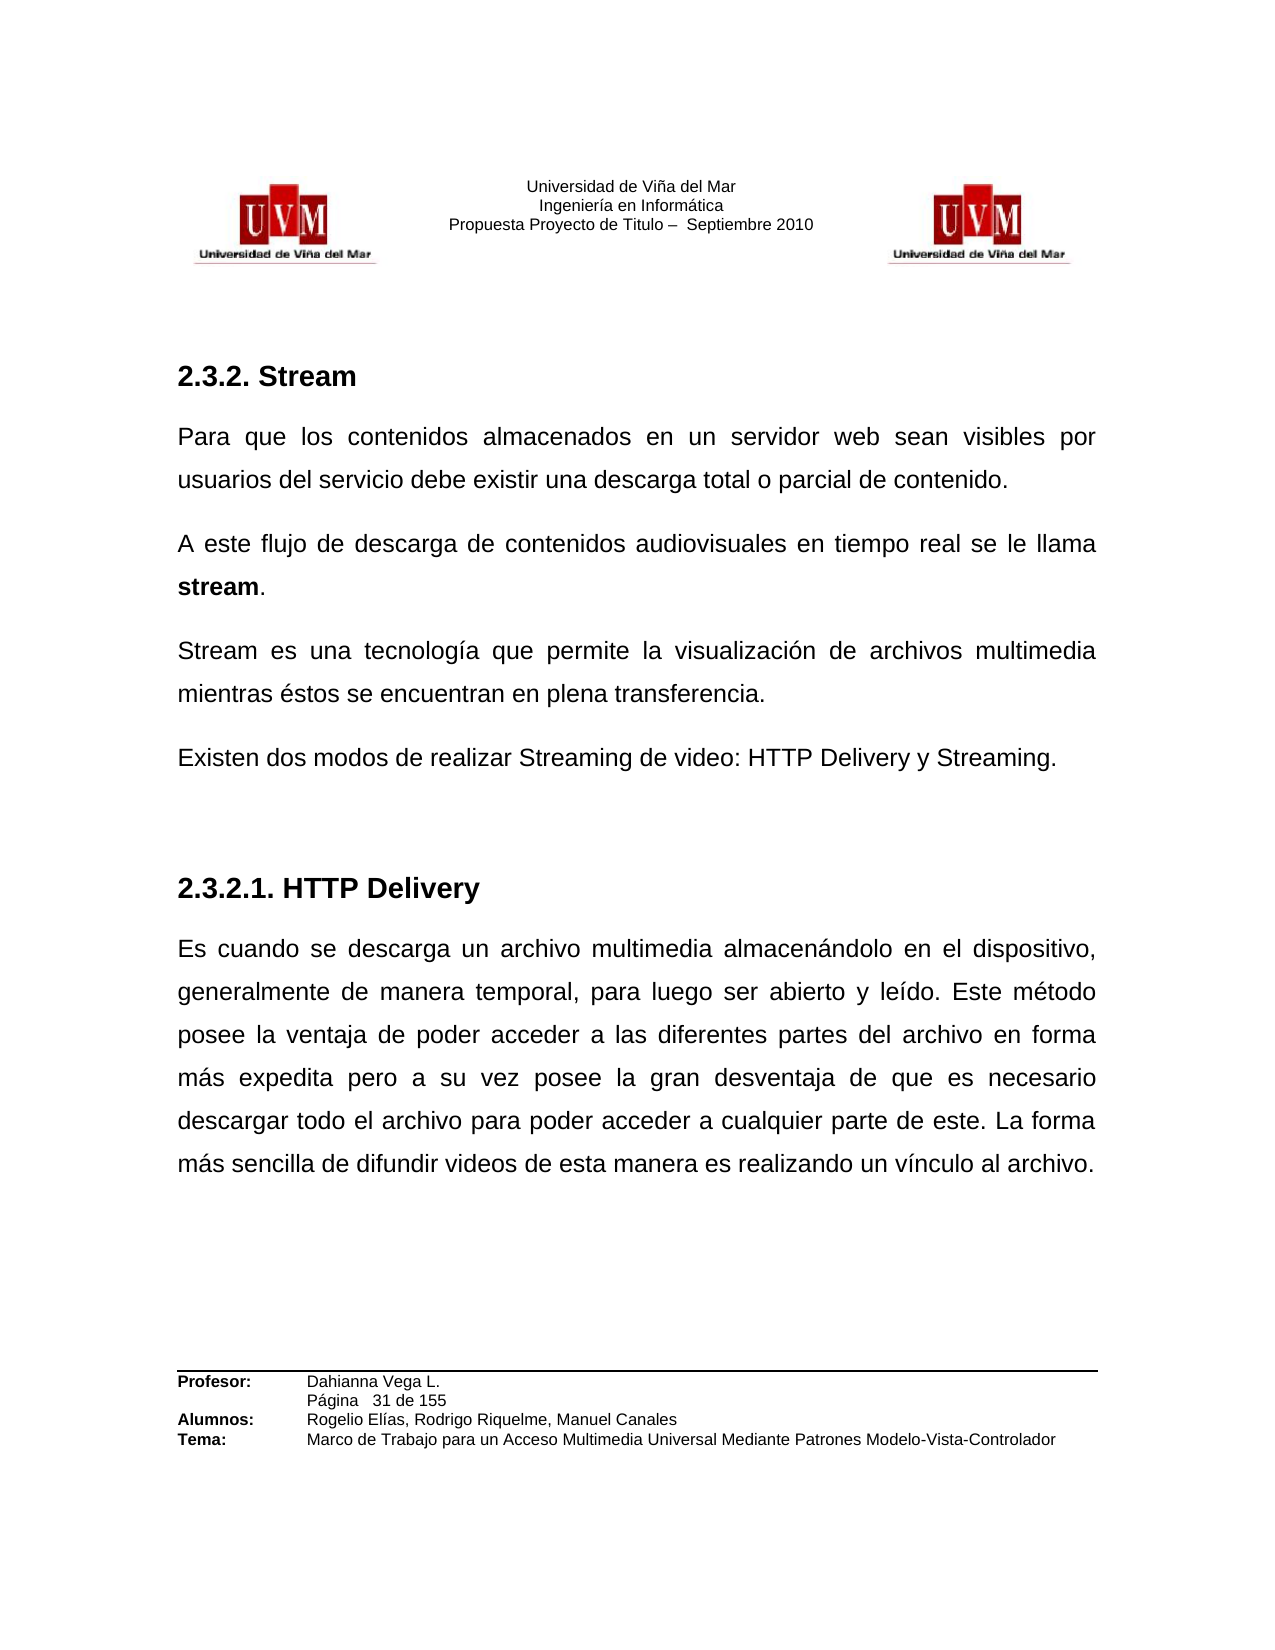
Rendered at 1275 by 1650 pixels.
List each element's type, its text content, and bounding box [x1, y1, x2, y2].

subtitle 2.3.2. Stream [177, 359, 1098, 392]
text A este flujo de descarga de contenidos audiovisuales en tiempo real se le llama stream. [177, 529, 1098, 601]
picture [177, 176, 390, 267]
text Stream es una tecnología que permite la visualización de archivos multimedia mientras éstos se encuentran en plena transferencia. [177, 636, 1098, 708]
text Para que los contenidos almacenados en un servidor web sean visibles por usuarios del servicio debe existir una descarga total o parcial de contenido. [177, 422, 1098, 493]
picture [871, 176, 1084, 267]
text Es cuando se descarga un archivo multimedia almacenándolo en el dispositivo, generalmente de manera temporal, para luego ser abierto y leído. Este método posee la ventaja de poder acceder a las diferentes partes del archivo en forma más expedita pero a su vez posee la gran desventaja de que es necesario descargar todo el archivo para poder acceder a cualquier parte de este. La forma más sencilla de difundir videos de esta manera es realizando un vínculo al archivo. [177, 934, 1098, 1178]
subtitle 2.3.2.1. HTTP Delivery [177, 871, 1098, 904]
text Existen dos modos de realizar Streaming de video: HTTP Delivery y Streaming. [177, 743, 1098, 772]
